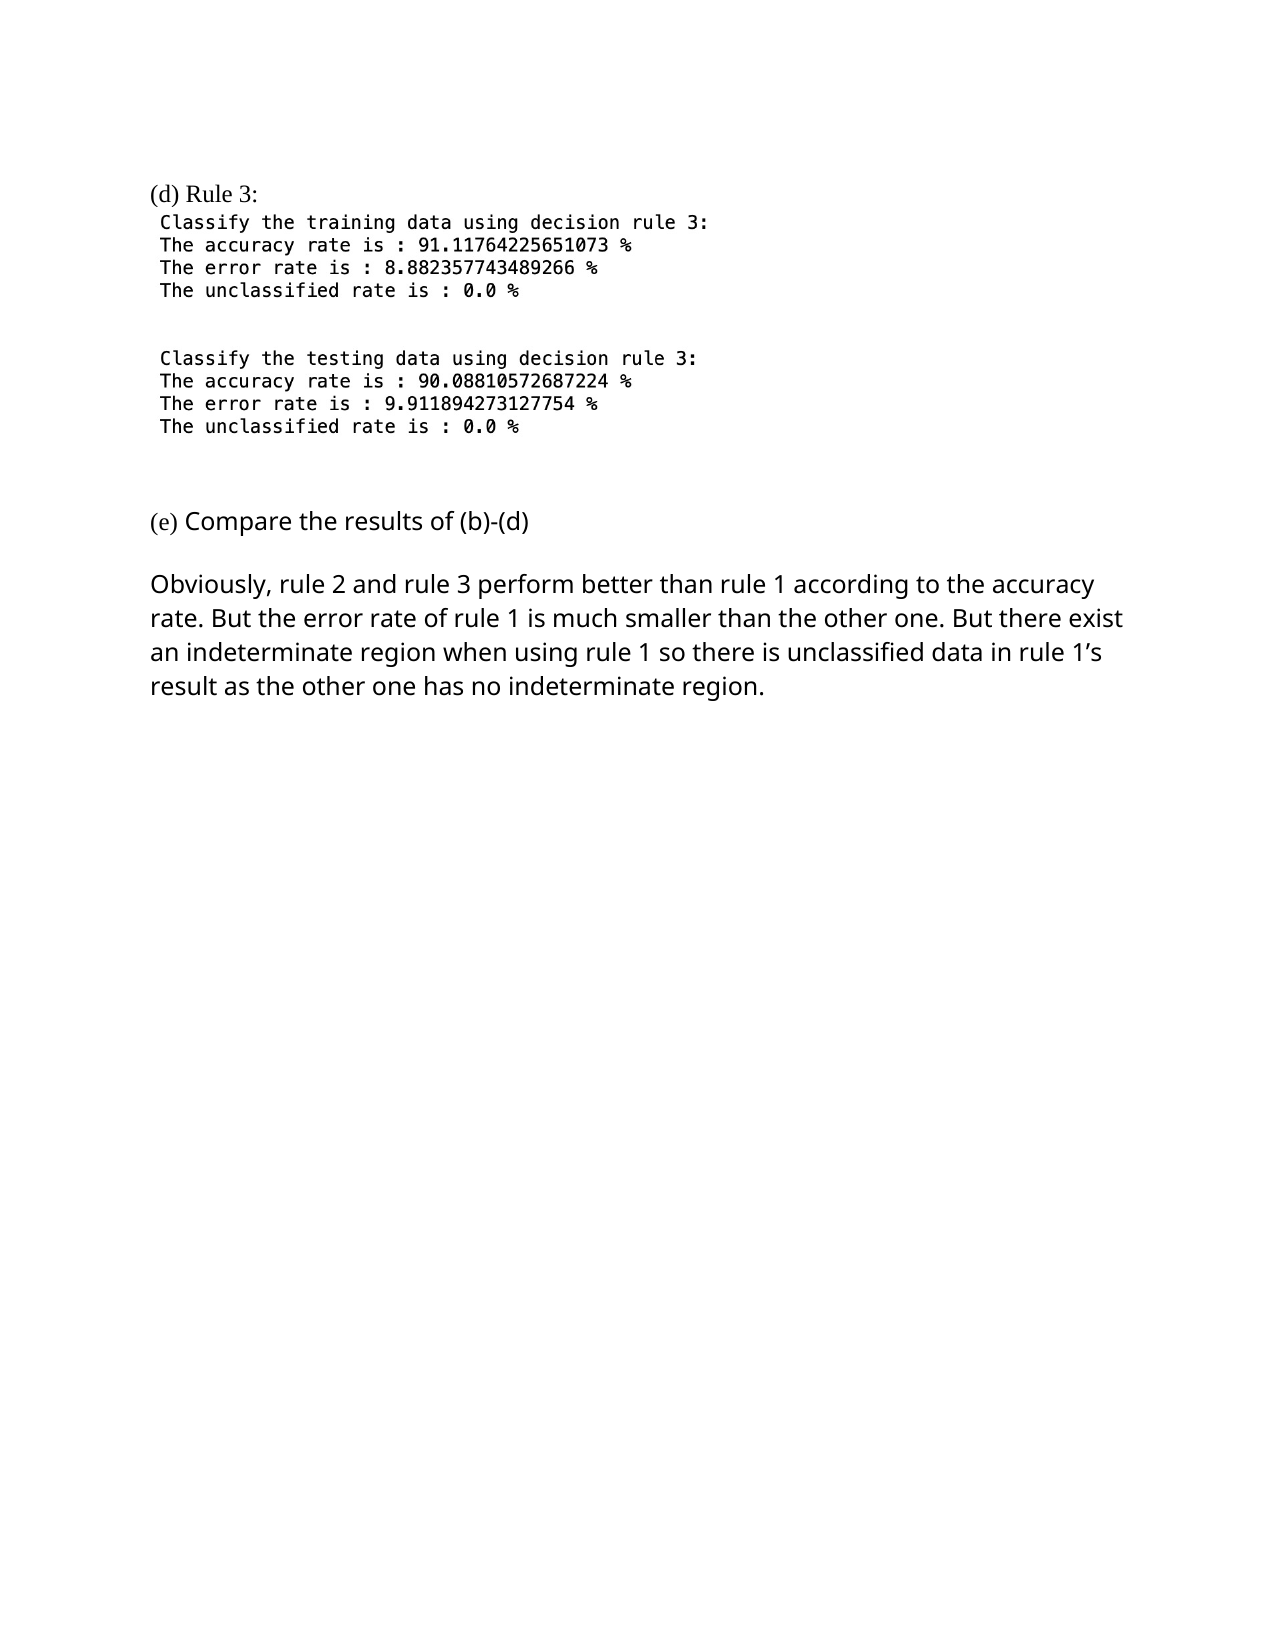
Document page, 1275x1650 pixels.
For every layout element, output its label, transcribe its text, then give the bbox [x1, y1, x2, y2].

text Obviously, rule 2 and rule 3 perform better than rule 1 according to the accuracy rate. But the error rate of rule 1 is much smaller than the other one. But there exist an indeterminate region when using rule 1 so there is unclassified data in rule 1’s result as the other one has no indeterminate region. [150, 567, 1125, 703]
picture [150, 207, 826, 446]
text (e) Compare the results of (b)-(d) [150, 503, 1125, 538]
text (d) Rule 3: [150, 179, 1125, 207]
